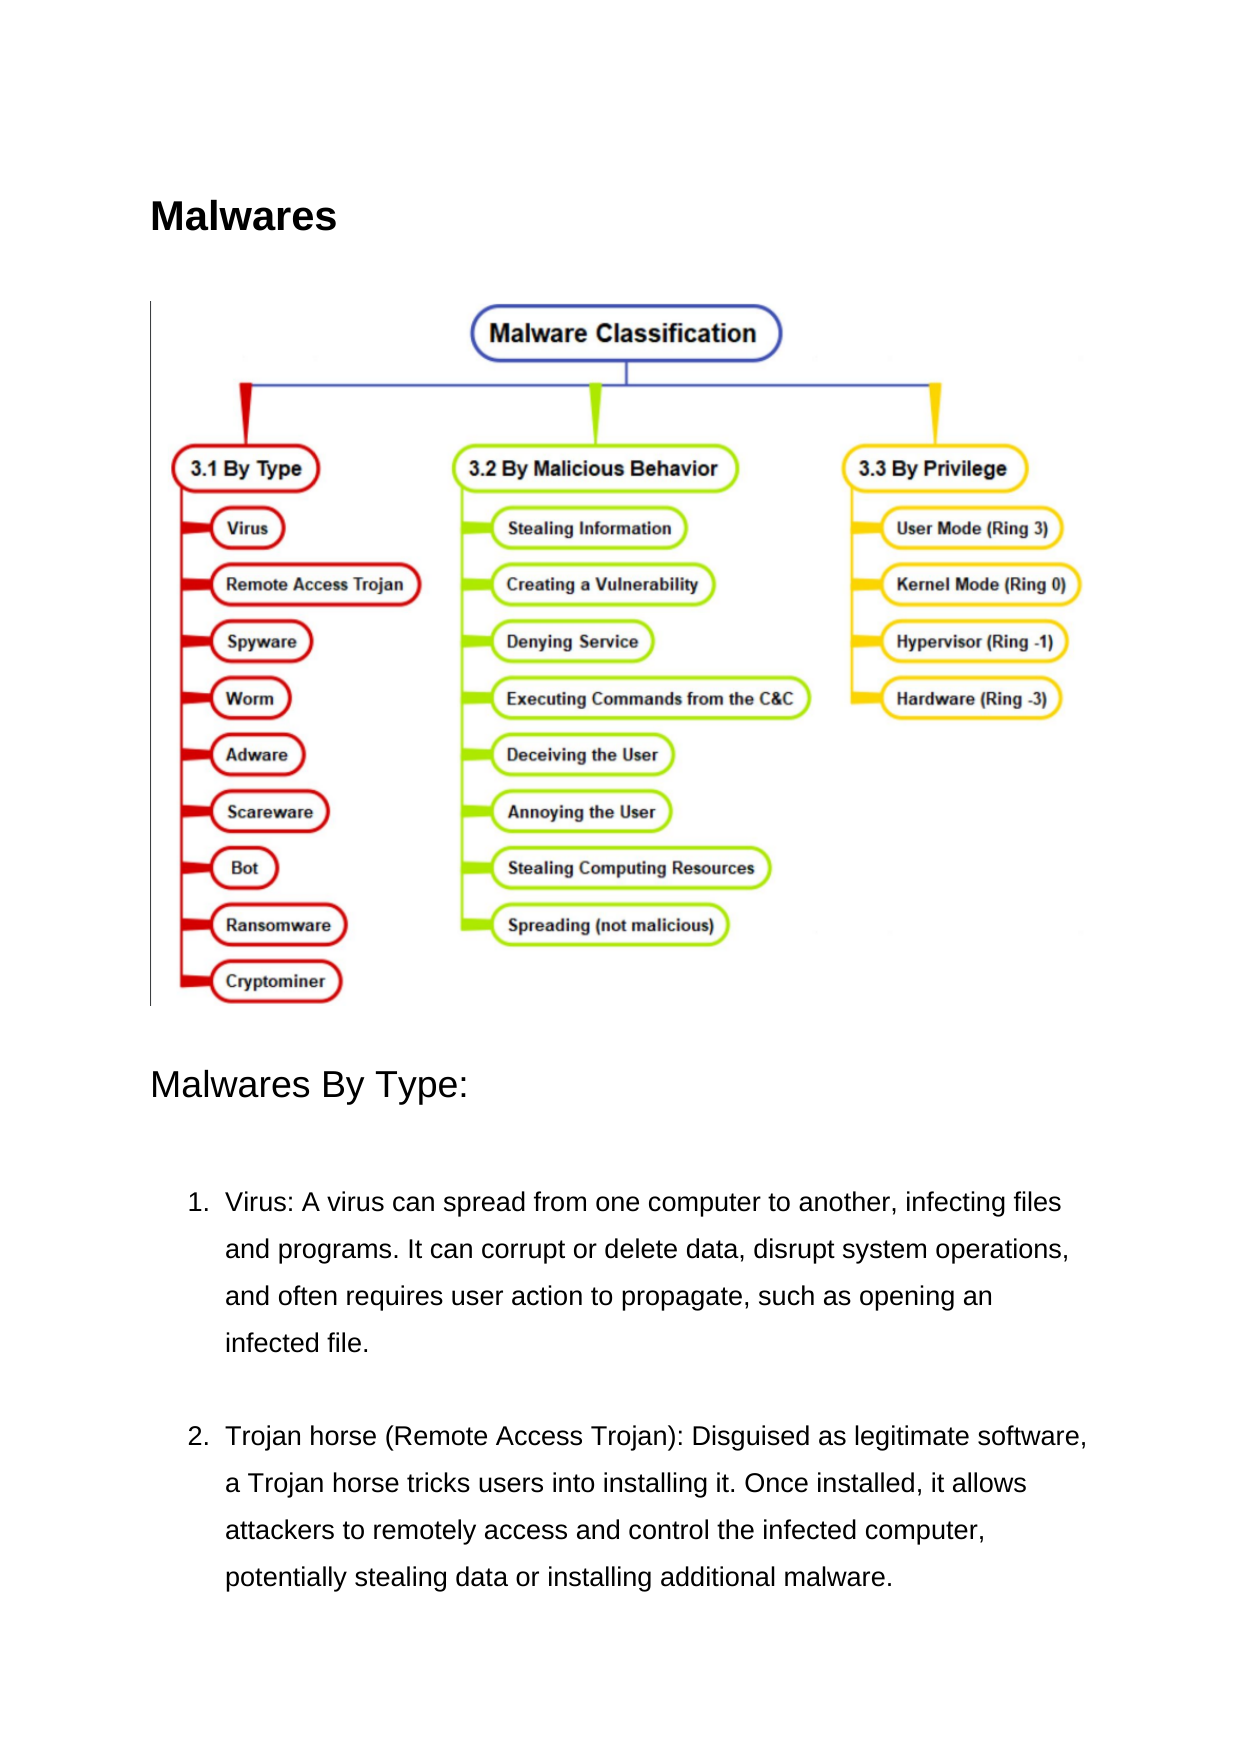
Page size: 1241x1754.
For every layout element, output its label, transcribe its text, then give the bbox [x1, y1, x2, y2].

subtitle Malwares By Type: [150, 1062, 1090, 1105]
list Virus: A virus can spread from one computer to another, infecting files and programs. It can corrupt or delete data, disrupt system operations, and often requires user action to propagate, such as opening an infected file. [187, 1186, 1090, 1358]
picture [150, 301, 1091, 1006]
list Trojan horse (Remote Access Trojan): Disguised as legitimate software, a Trojan horse tricks users into installing it. Once installed, it allows attackers to remotely access and control the infected computer, potentially stealing data or installing additional malware. [187, 1420, 1090, 1592]
subtitle Malwares [150, 192, 1090, 239]
